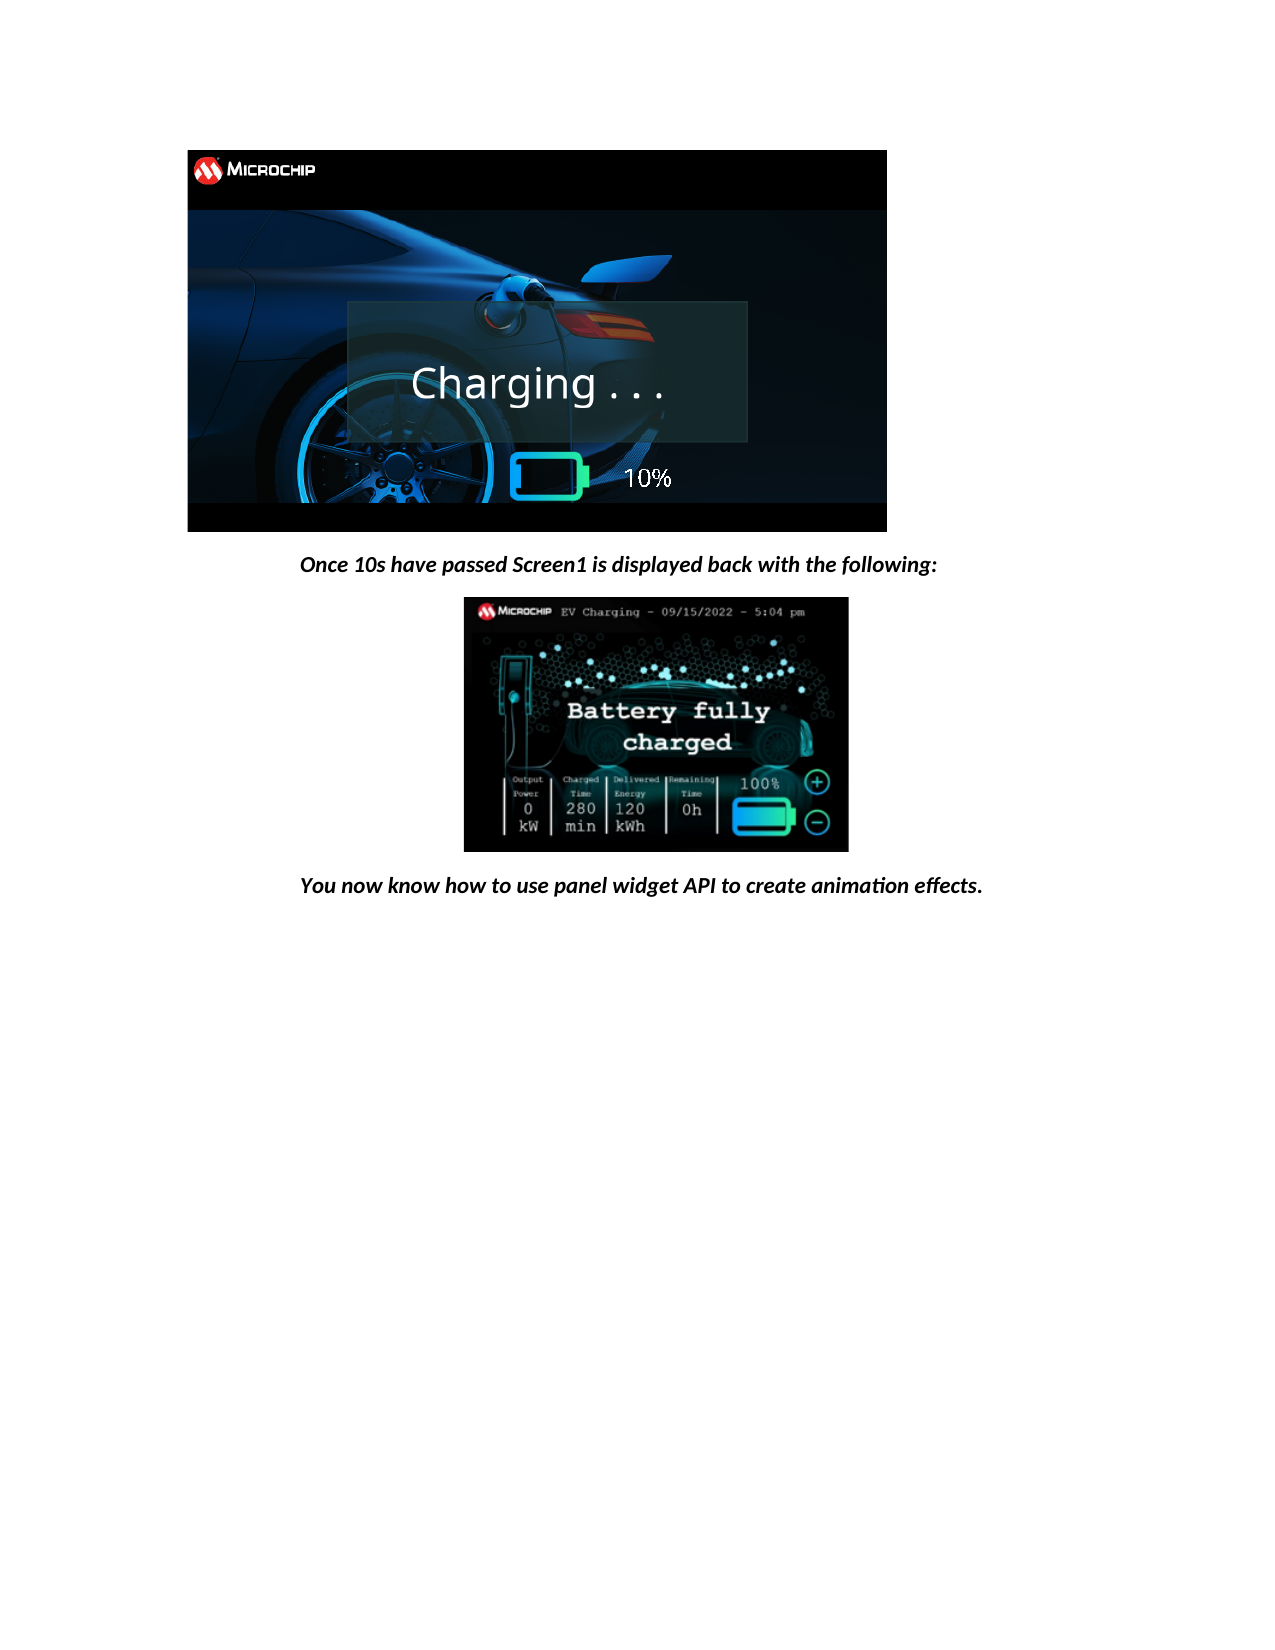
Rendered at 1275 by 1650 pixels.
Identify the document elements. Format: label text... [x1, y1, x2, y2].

text Once 10s have passed Screen1 is displayed back with the following: [187, 551, 1125, 579]
text You now know how to use panel widget API to create animation effects. [262, 871, 1125, 899]
picture [463, 597, 849, 852]
picture [187, 150, 887, 532]
